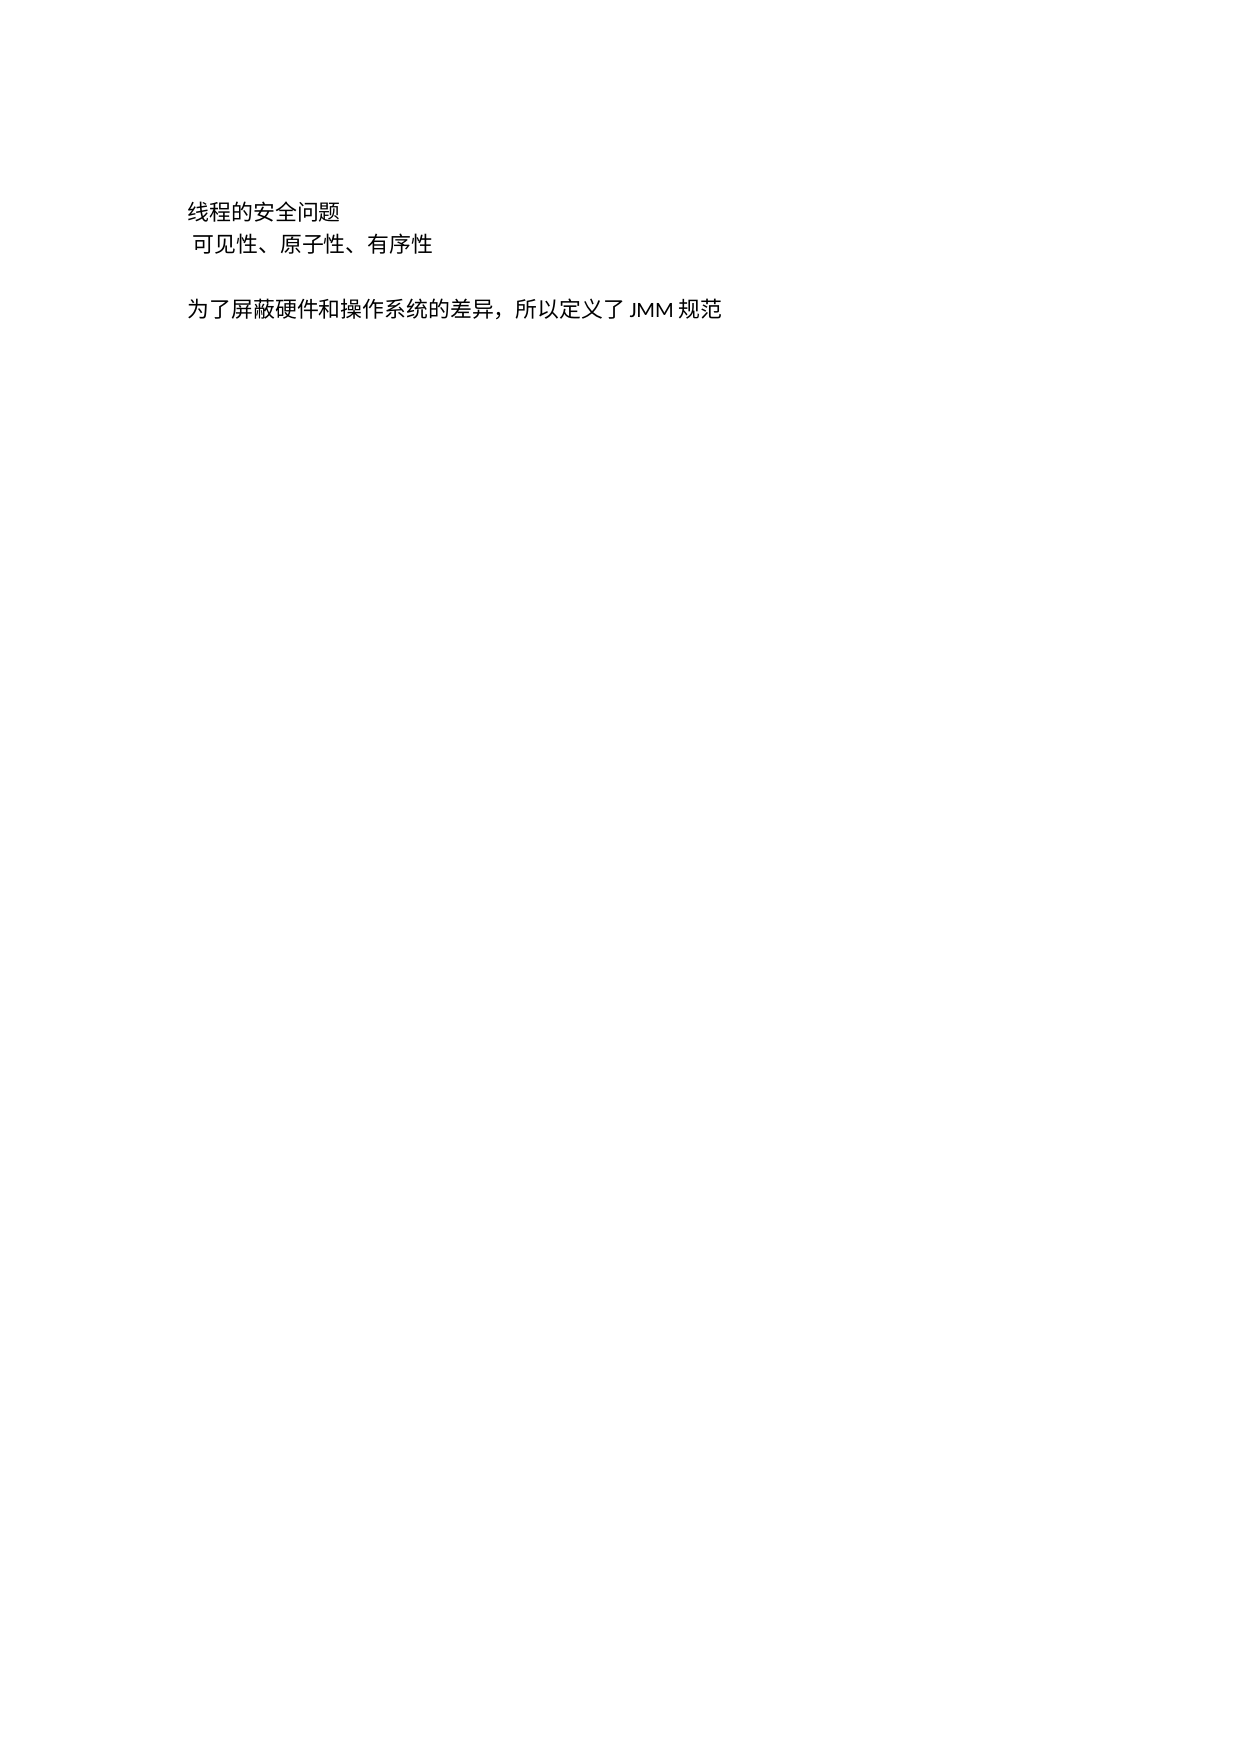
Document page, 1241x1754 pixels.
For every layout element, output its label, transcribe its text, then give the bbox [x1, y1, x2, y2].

list 为了屏蔽硬件和操作系统的差异，所以定义了JMM 规范 [187, 292, 1053, 324]
list 线程的安全问题 [187, 194, 1053, 227]
list 可见性、原子性、有序性 [187, 227, 1053, 259]
